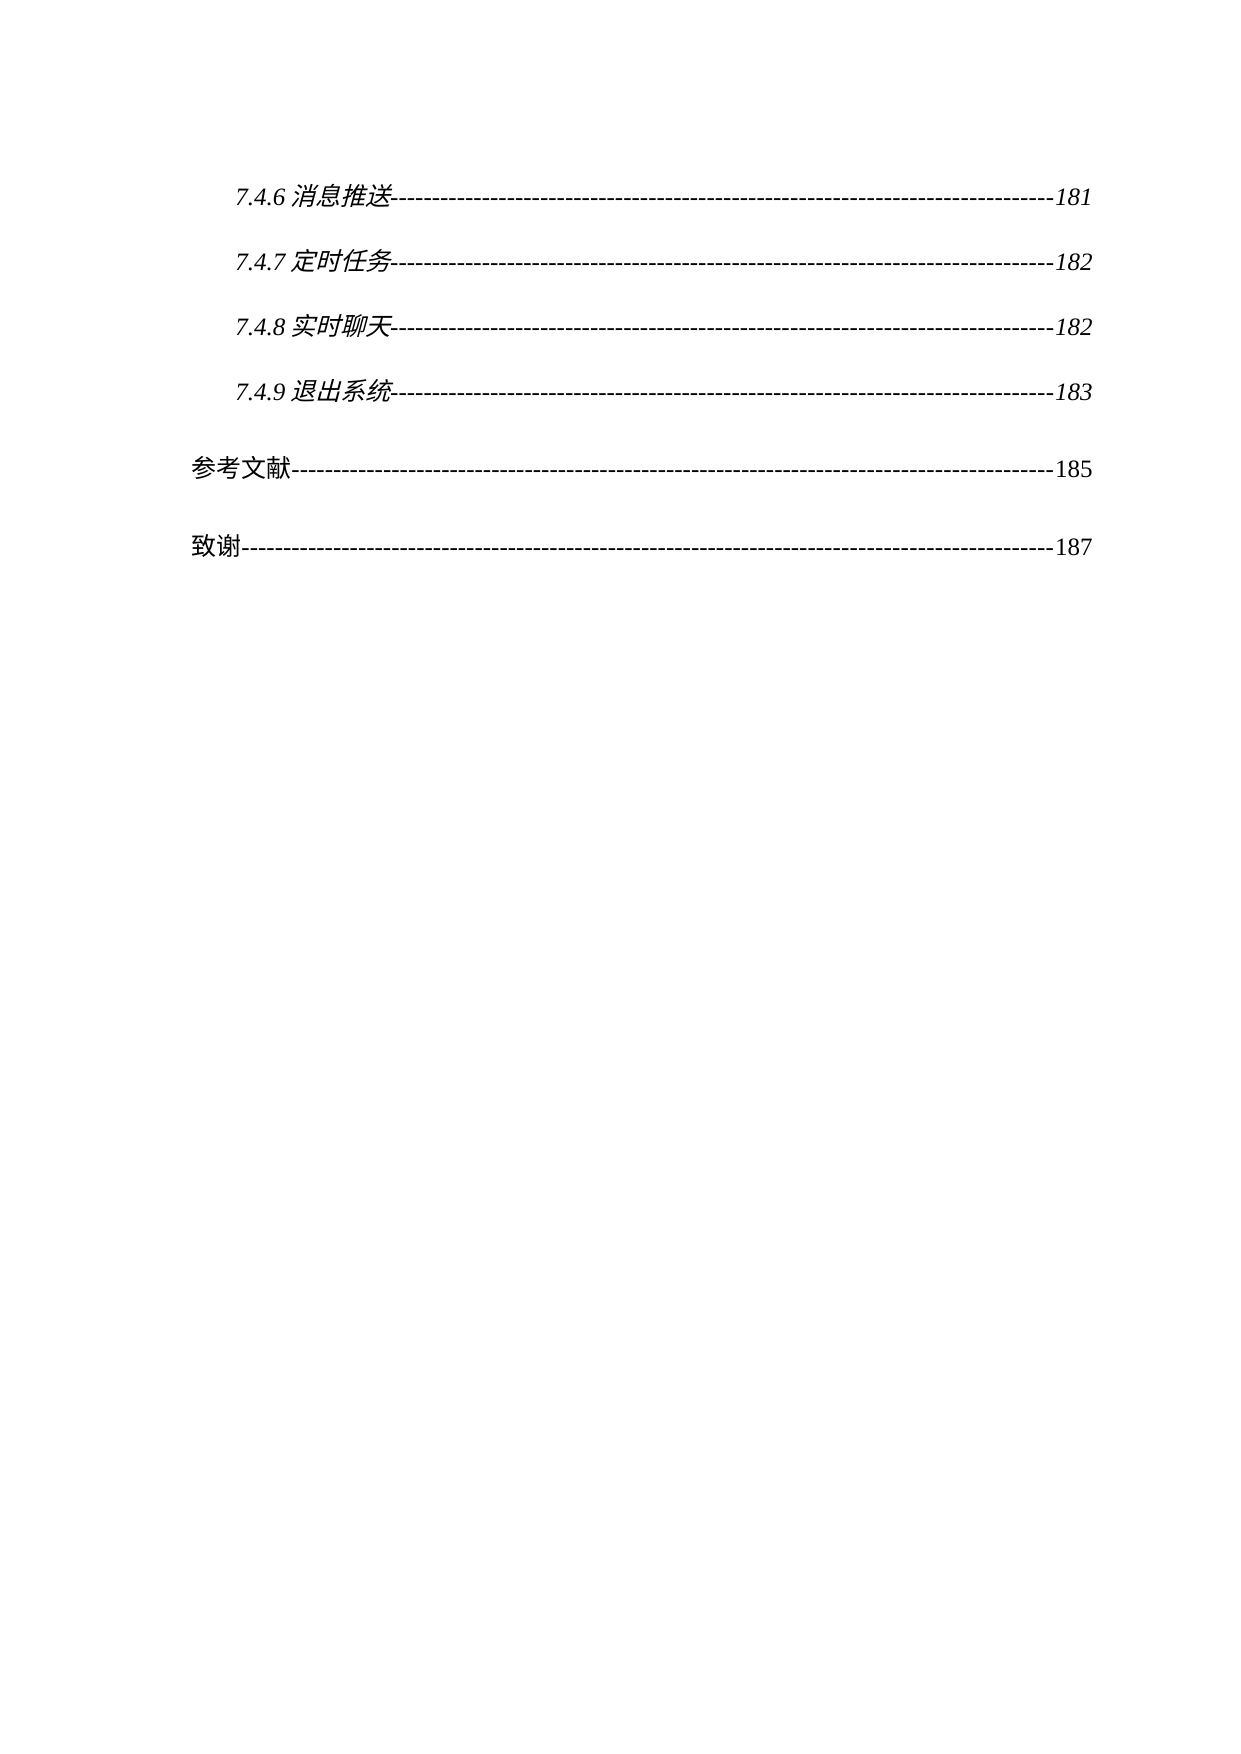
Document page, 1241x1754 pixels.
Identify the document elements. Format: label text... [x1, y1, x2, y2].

text 参考文献 185 [148, 434, 1092, 499]
text 7.4.9退出系统 183 [191, 357, 1092, 422]
text 7.4.7定时任务 182 [191, 227, 1092, 292]
text 7.4.8实时聊天 182 [191, 292, 1092, 357]
text 7.4.6消息推送 181 [191, 162, 1092, 227]
text 致谢 187 [148, 512, 1092, 577]
